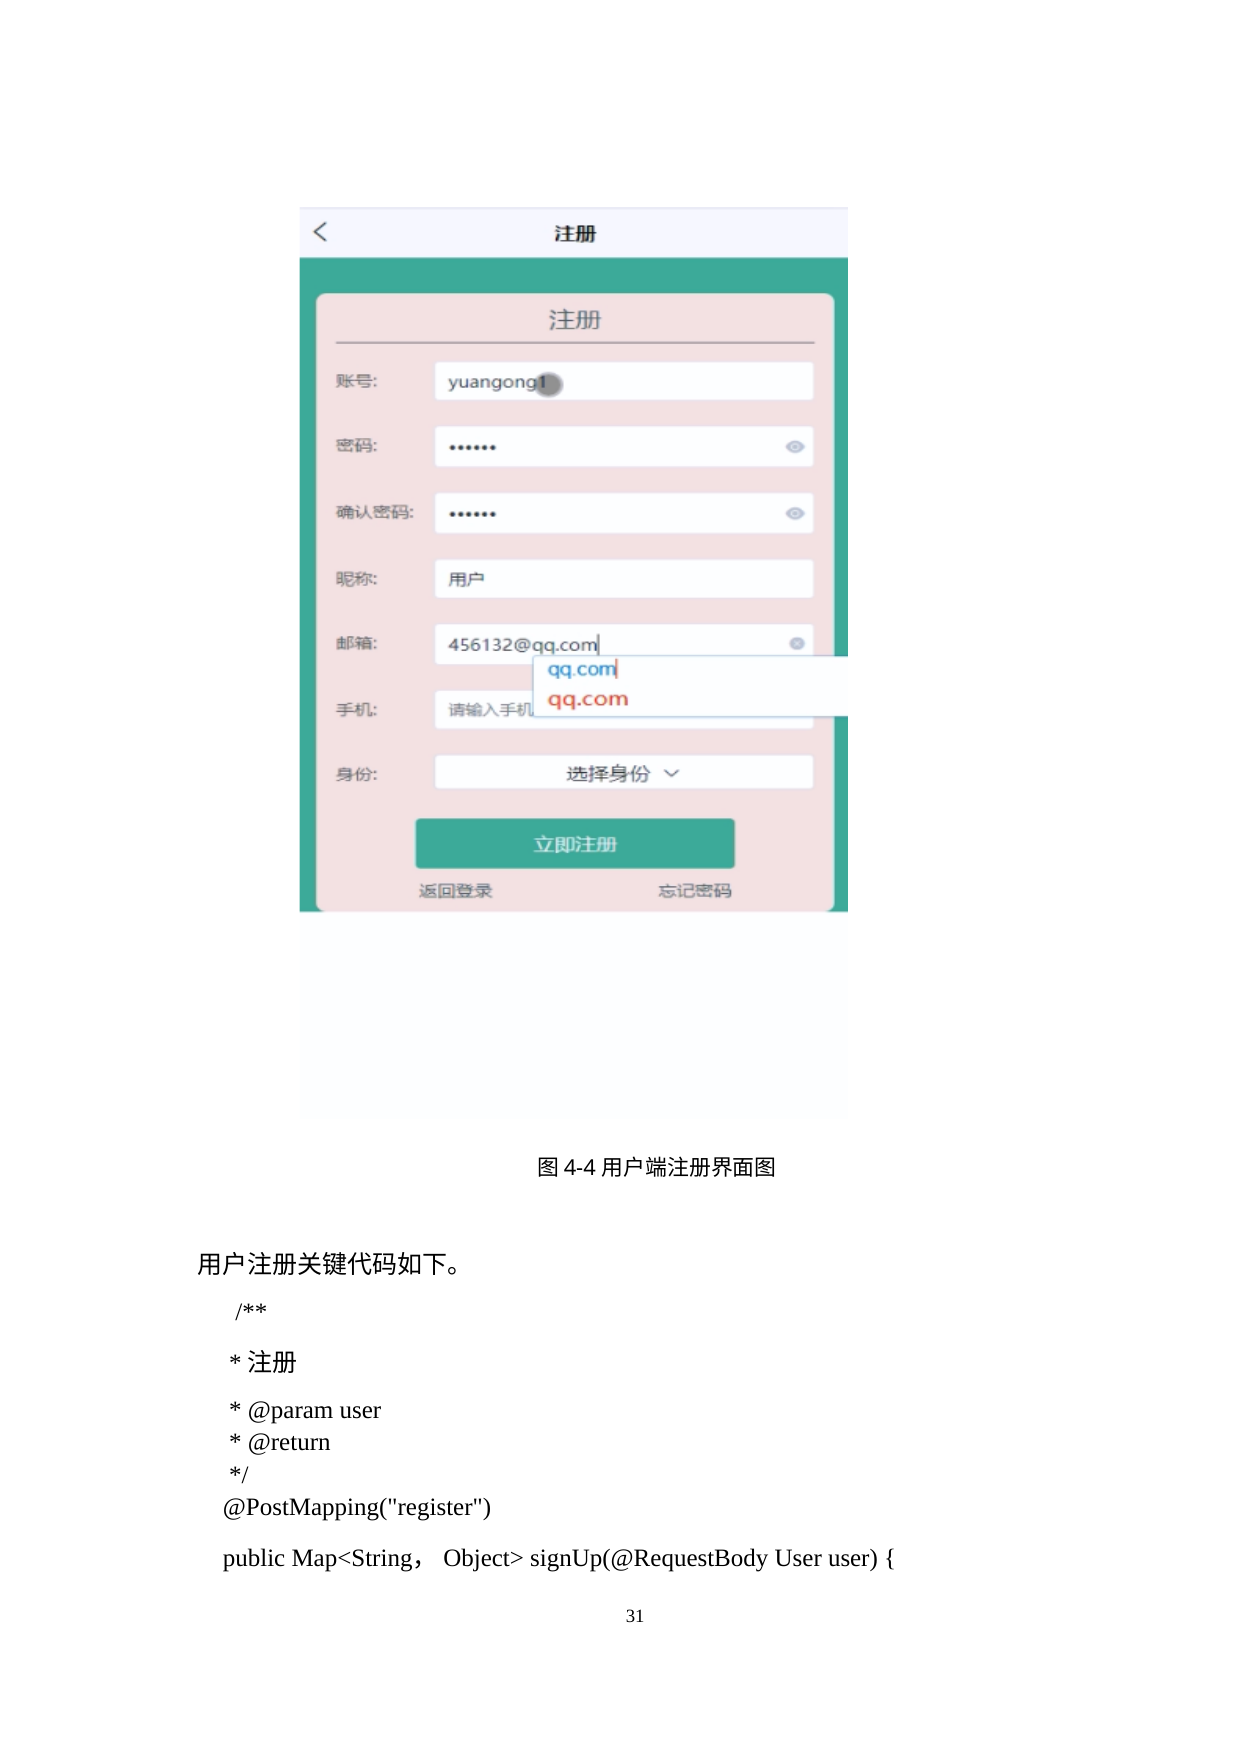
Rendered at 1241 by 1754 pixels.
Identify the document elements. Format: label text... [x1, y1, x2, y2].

text public Map<String， Object> signUp(@RequestBody User user) { [148, 1523, 1122, 1588]
text 图4-4 用户端注册界面图 [148, 1149, 1122, 1182]
text /** [148, 1295, 1122, 1328]
picture [299, 207, 848, 1119]
text 用户注册关键代码如下。 [148, 1230, 1122, 1295]
text * 注册 [148, 1328, 1122, 1393]
text * @return [148, 1425, 1122, 1458]
text @PostMapping("register") [148, 1490, 1122, 1523]
text * @param user [148, 1393, 1122, 1425]
text */ [148, 1458, 1122, 1490]
